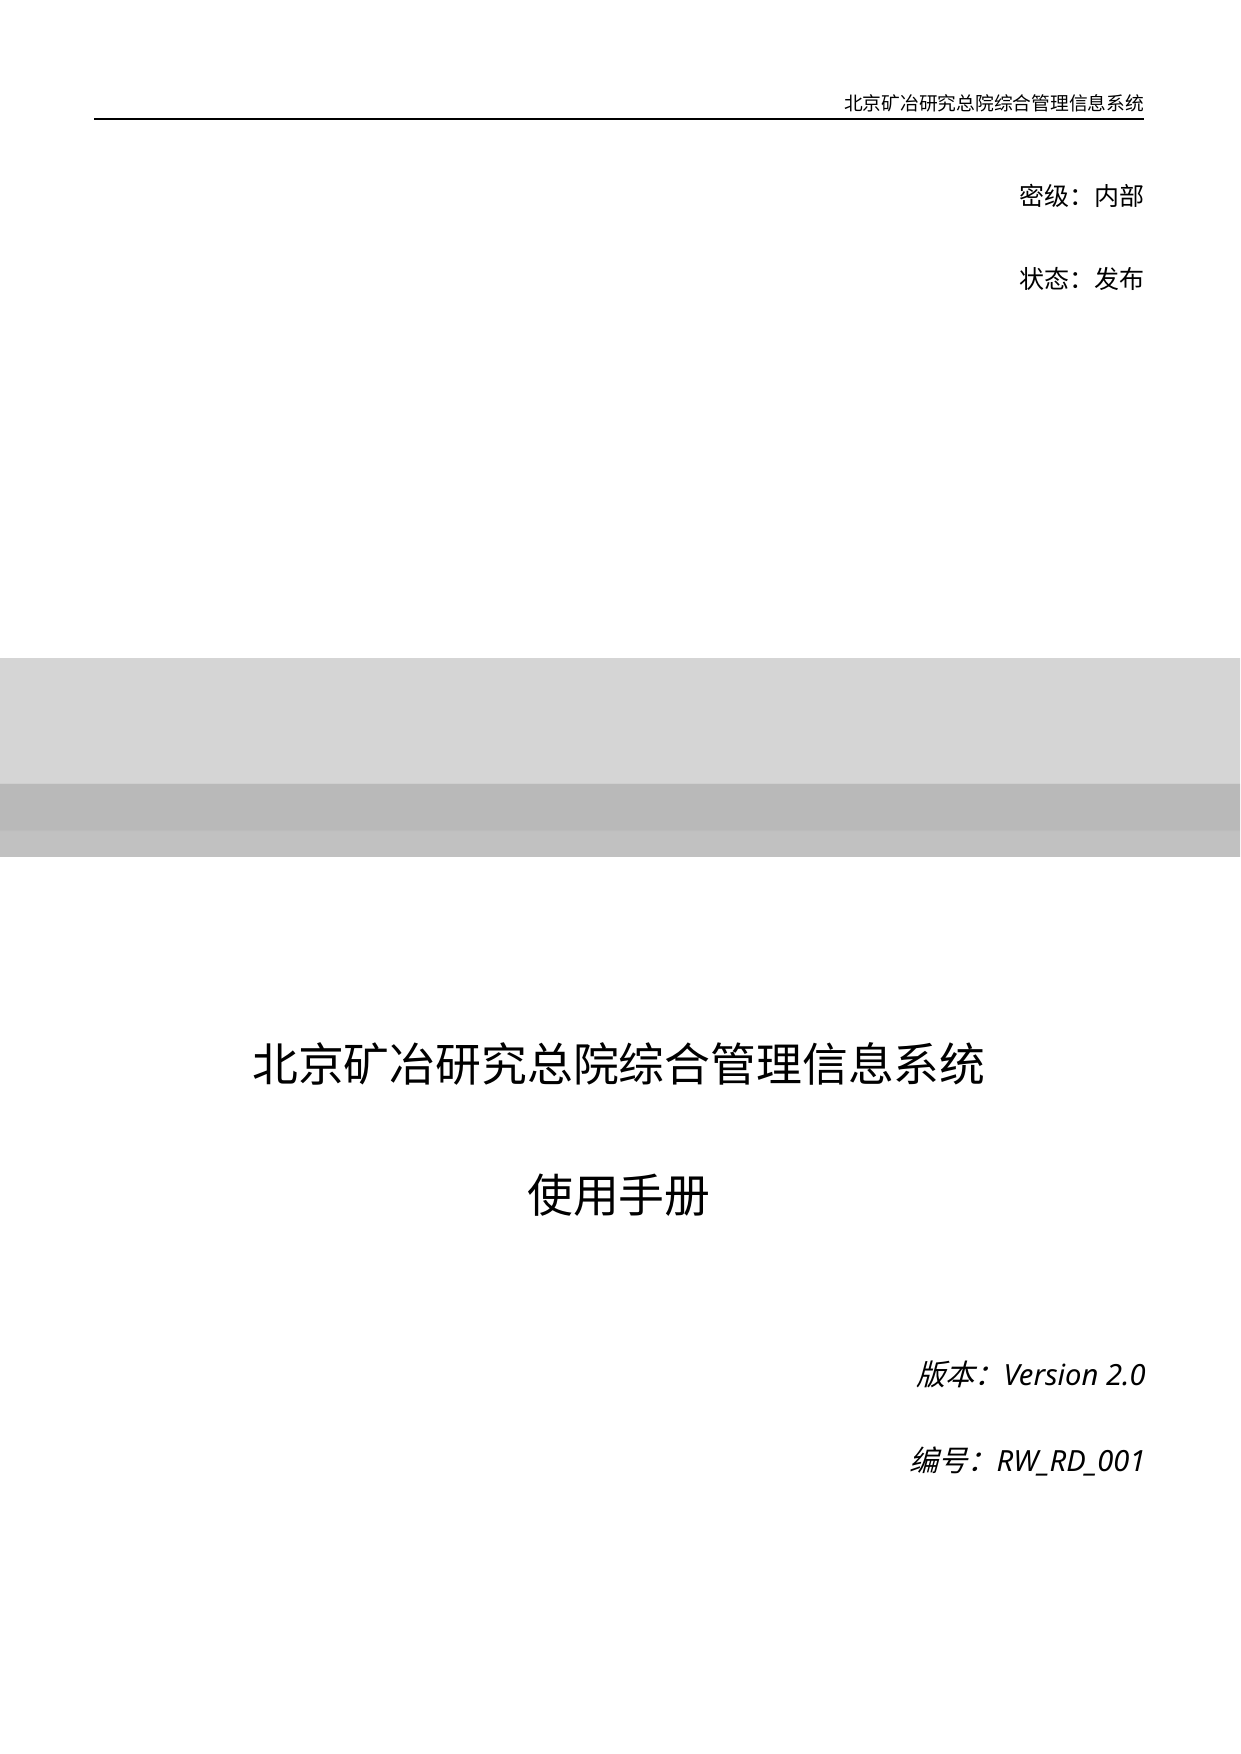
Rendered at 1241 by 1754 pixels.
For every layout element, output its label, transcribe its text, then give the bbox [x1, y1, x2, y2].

text 版本：Version 2.0 [94, 1340, 1146, 1405]
text 北京矿冶研究总院综合管理信息系统 [94, 1013, 1144, 1111]
text 密级：内部 [94, 162, 1144, 227]
text 状态：发布 [94, 245, 1144, 310]
text 编号：RW_RD_001 [94, 1426, 1146, 1491]
picture [0, 658, 1241, 857]
text 使用手册 [94, 1144, 1144, 1241]
